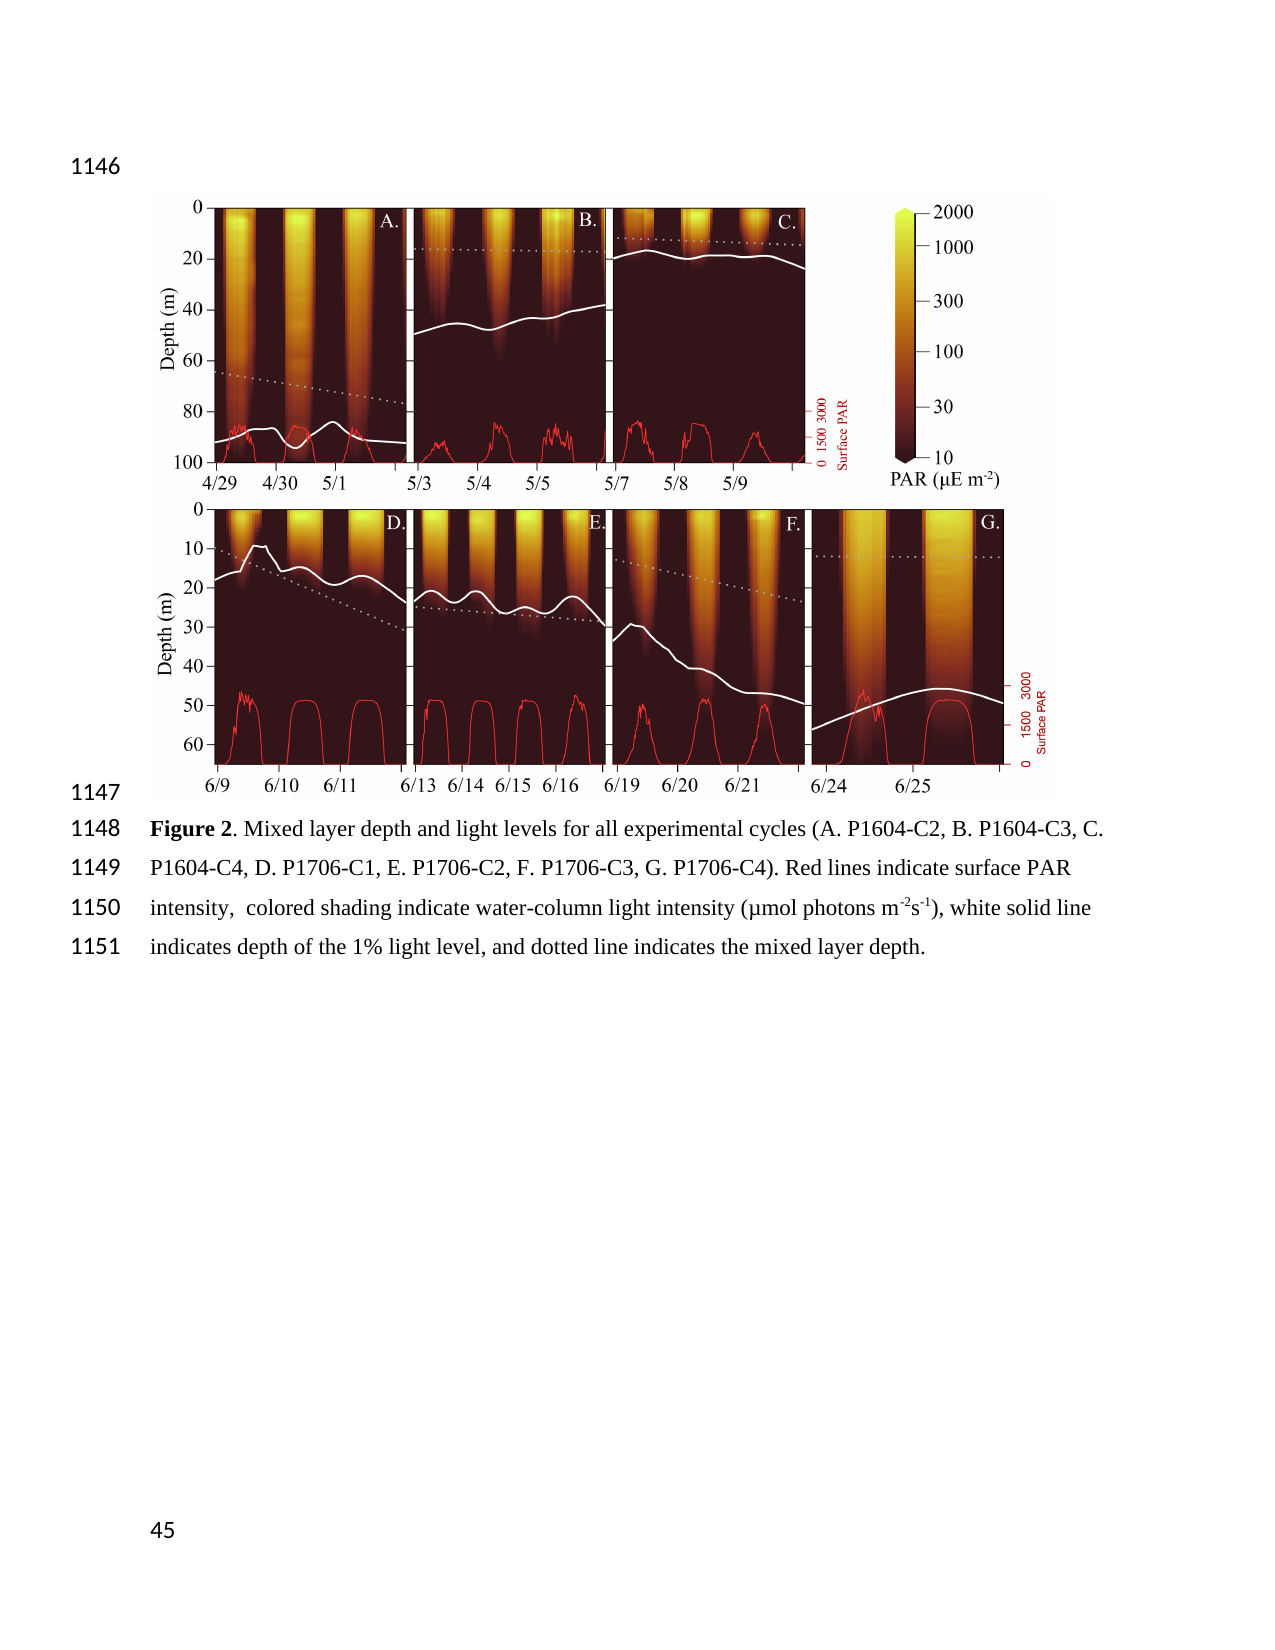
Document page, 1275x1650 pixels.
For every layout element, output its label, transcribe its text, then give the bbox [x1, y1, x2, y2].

picture [150, 193, 1054, 801]
text Figure 2. Mixed layer depth and light levels for all experimental cycles (A. P1604-C2, B. P1604-C3, C. P1604-C4, D. P1706-C1, E. P1706-C2, F. P1706-C3, G. P1706-C4). Red lines indicate surface PAR intensity, colored shading indicate water-column light intensity (µmol photons m-2s-1), white solid line indicates depth of the 1% light level, and dotted line indicates the mixed layer depth. [150, 815, 1125, 960]
